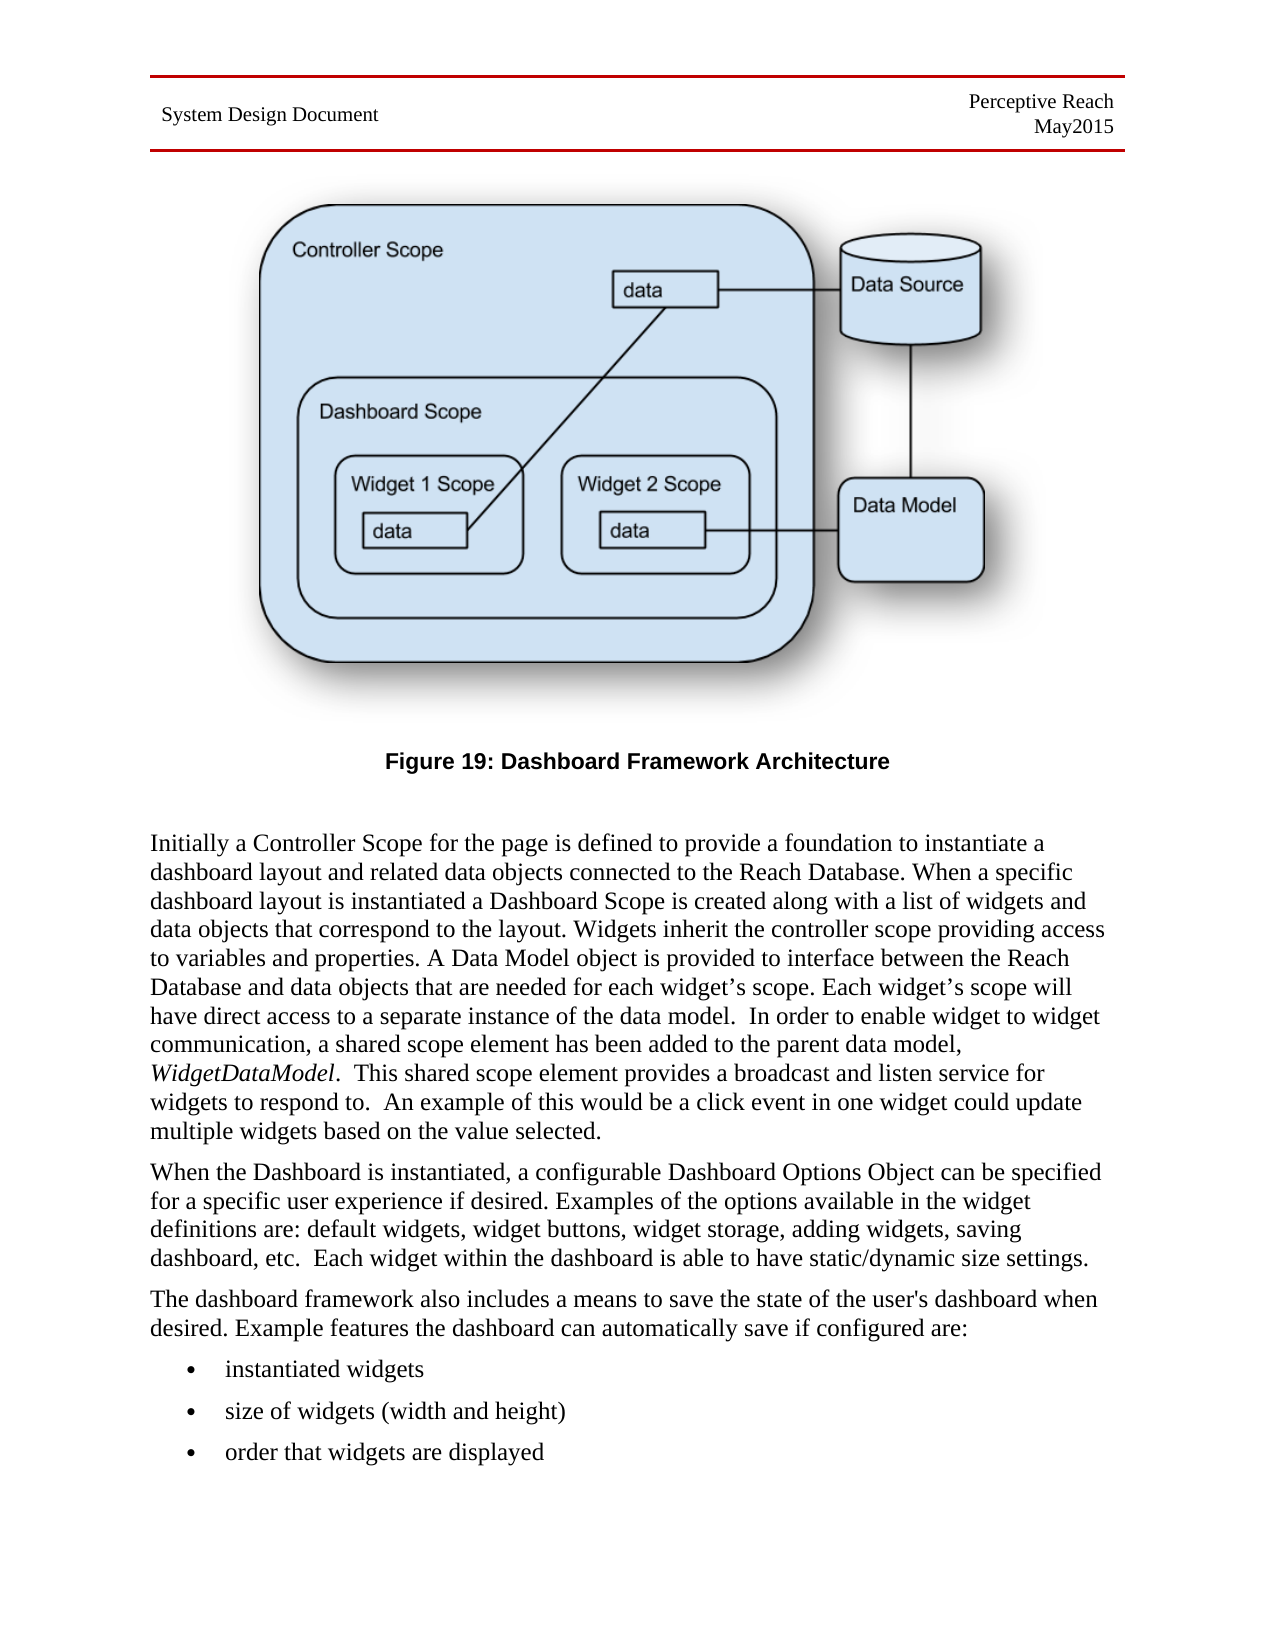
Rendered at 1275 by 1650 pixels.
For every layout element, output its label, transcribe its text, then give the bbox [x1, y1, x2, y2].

text Figure 19: Dashboard Framework Architecture [150, 748, 1125, 774]
list order that widgets are displayed [187, 1437, 1125, 1466]
list size of widgets (width and height) [187, 1396, 1125, 1424]
text The dashboard framework also includes a means to save the state of the user's dashboard when desired. Example features the dashboard can automatically save if configured are: [150, 1284, 1125, 1342]
text When the Dashboard is instantiated, a configurable Dashboard Options Object can be specified for a specific user experience if desired. Examples of the options available in the widget definitions are: default widgets, widget buttons, widget storage, adding widgets, saving dashboard, etc. Each widget within the dashboard is able to have static/dynamic size settings. [150, 1157, 1125, 1272]
text Initially a Controller Scope for the page is defined to provide a foundation to instantiate a dashboard layout and related data objects connected to the Reach Database. When a specific dashboard layout is instantiated a Dashboard Scope is created along with a list of widgets and data objects that correspond to the layout. Widgets inherit the controller scope providing access to variables and properties. A Data Model object is provided to interface between the Reach Database and data objects that are needed for each widget’s scope. Each widget’s scope will have direct access to a separate instance of the data model. In order to enable widget to widget communication, a shared scope element has been added to the parent data model, WidgetDataModel. This shared scope element provides a broadcast and listen service for widgets to respond to. An example of this would be a click event in one widget could update multiple widgets based on the value selected. [150, 828, 1125, 1144]
picture [259, 204, 985, 663]
list instantiated widgets [187, 1354, 1125, 1383]
